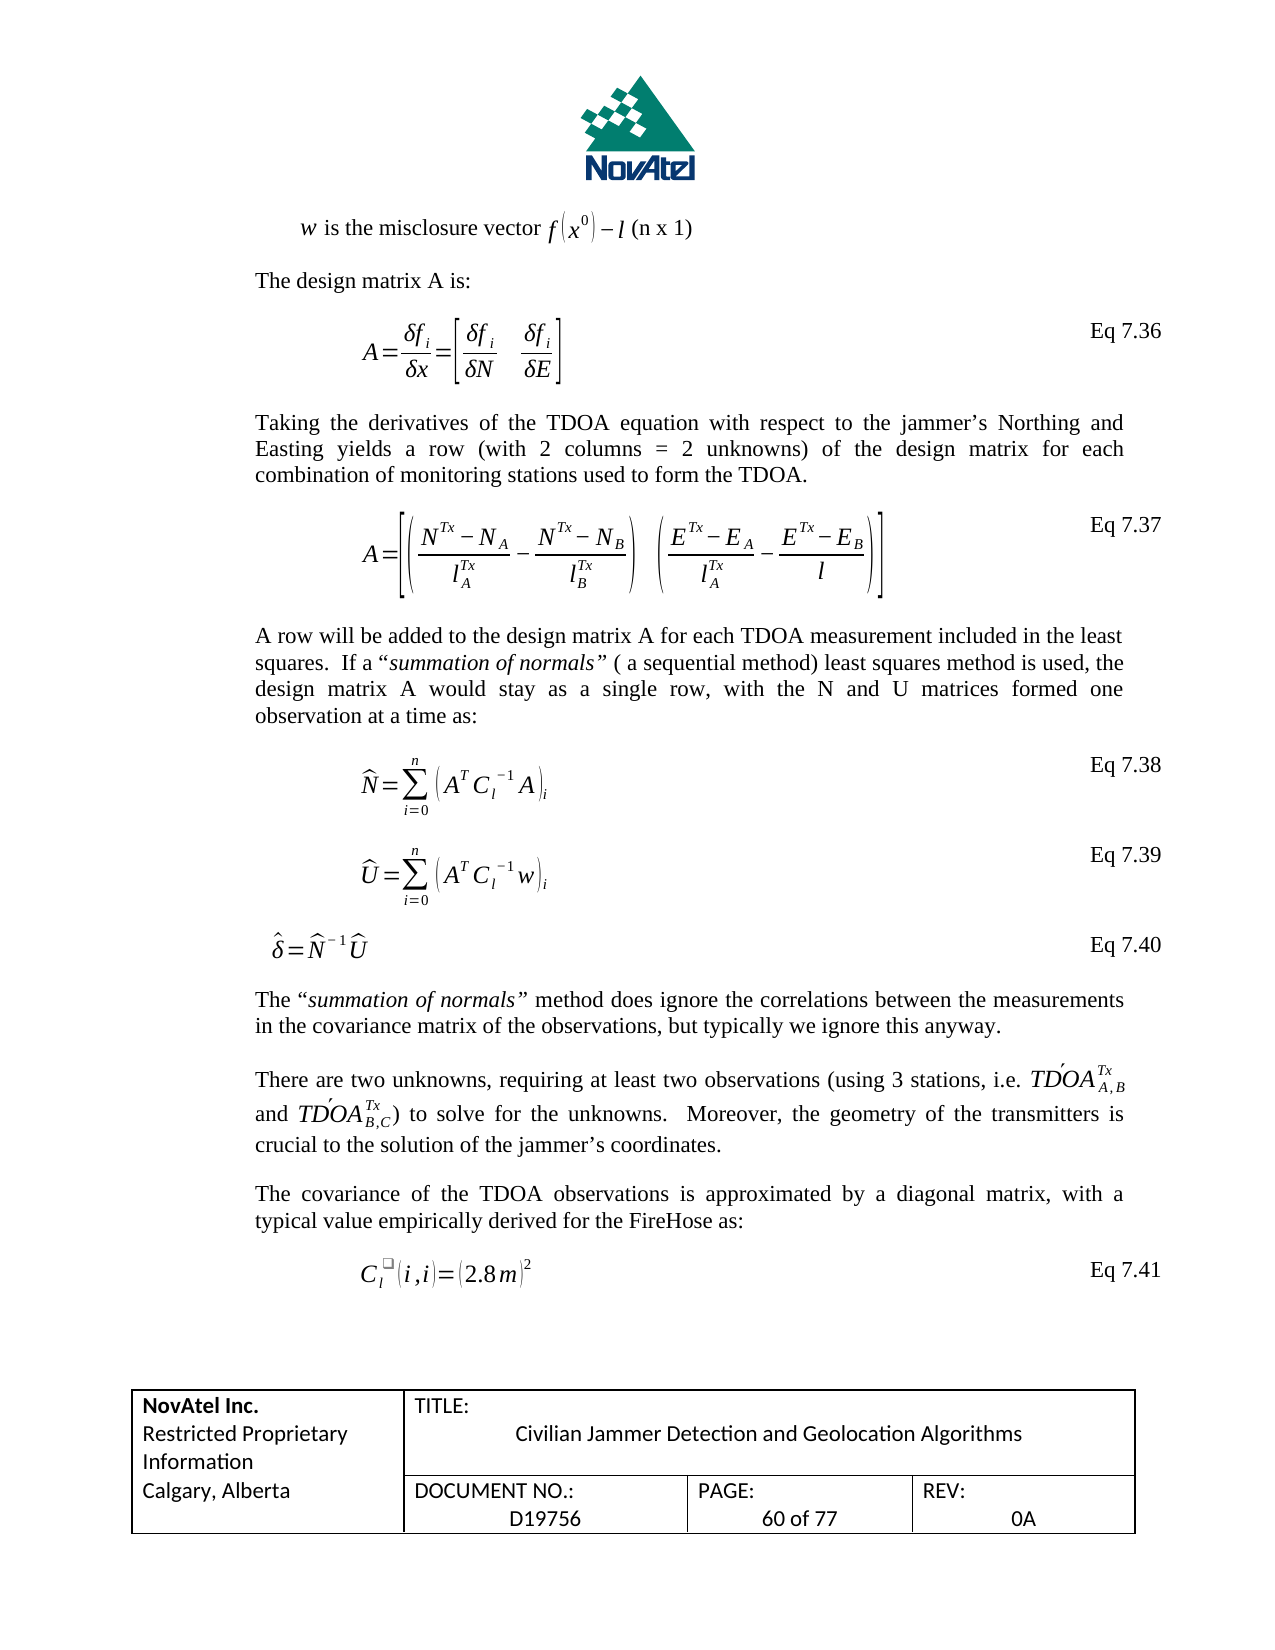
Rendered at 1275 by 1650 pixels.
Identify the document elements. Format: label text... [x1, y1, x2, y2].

text is the misclosure vector (n x 1) [300, 210, 1125, 244]
table_header [244, 751, 1041, 841]
table_cell Eq 7.40 [1041, 931, 1172, 986]
table_header [244, 511, 1041, 623]
text The “summation of normals” method does ignore the correlations between the measurements in the covariance matrix of the observations, but typically we ignore this anyway. [255, 986, 1125, 1038]
text There are two unknowns, requiring at least two observations (using 3 stations, i.e. and ) to solve for the unknowns. Moreover, the geometry of the transmitters is crucial to the solution of the jammer’s coordinates. [255, 1061, 1125, 1157]
table_header Eq 7.37 [1041, 511, 1172, 623]
table_cell [244, 931, 1041, 986]
text Taking the derivatives of the TDOA equation with respect to the jammer’s Northing and Easting yields a row (with 2 columns = 2 unknowns) of the design matrix for each combination of monitoring stations used to form the TDOA. [255, 409, 1125, 488]
table_header Eq 7.36 [1041, 317, 1172, 409]
table_header [244, 317, 1041, 409]
text The covariance of the TDOA observations is approximated by a diagonal matrix, with a typical value empirically derived for the FireHose as: [255, 1180, 1125, 1233]
table_header Eq 7.41 [1041, 1256, 1172, 1315]
text The design matrix A is: [255, 267, 1125, 294]
table_header [244, 1256, 1041, 1315]
text A row will be added to the design matrix A for each TDOA measurement included in the least squares. If a “summation of normals” ( a sequential method) least squares method is used, the design matrix A would stay as a single row, with the N and U matrices formed one observation at a time as: [255, 623, 1125, 728]
table_header Eq 7.38 [1041, 751, 1172, 841]
table_cell [244, 841, 1041, 931]
table_cell Eq 7.39 [1041, 841, 1172, 931]
